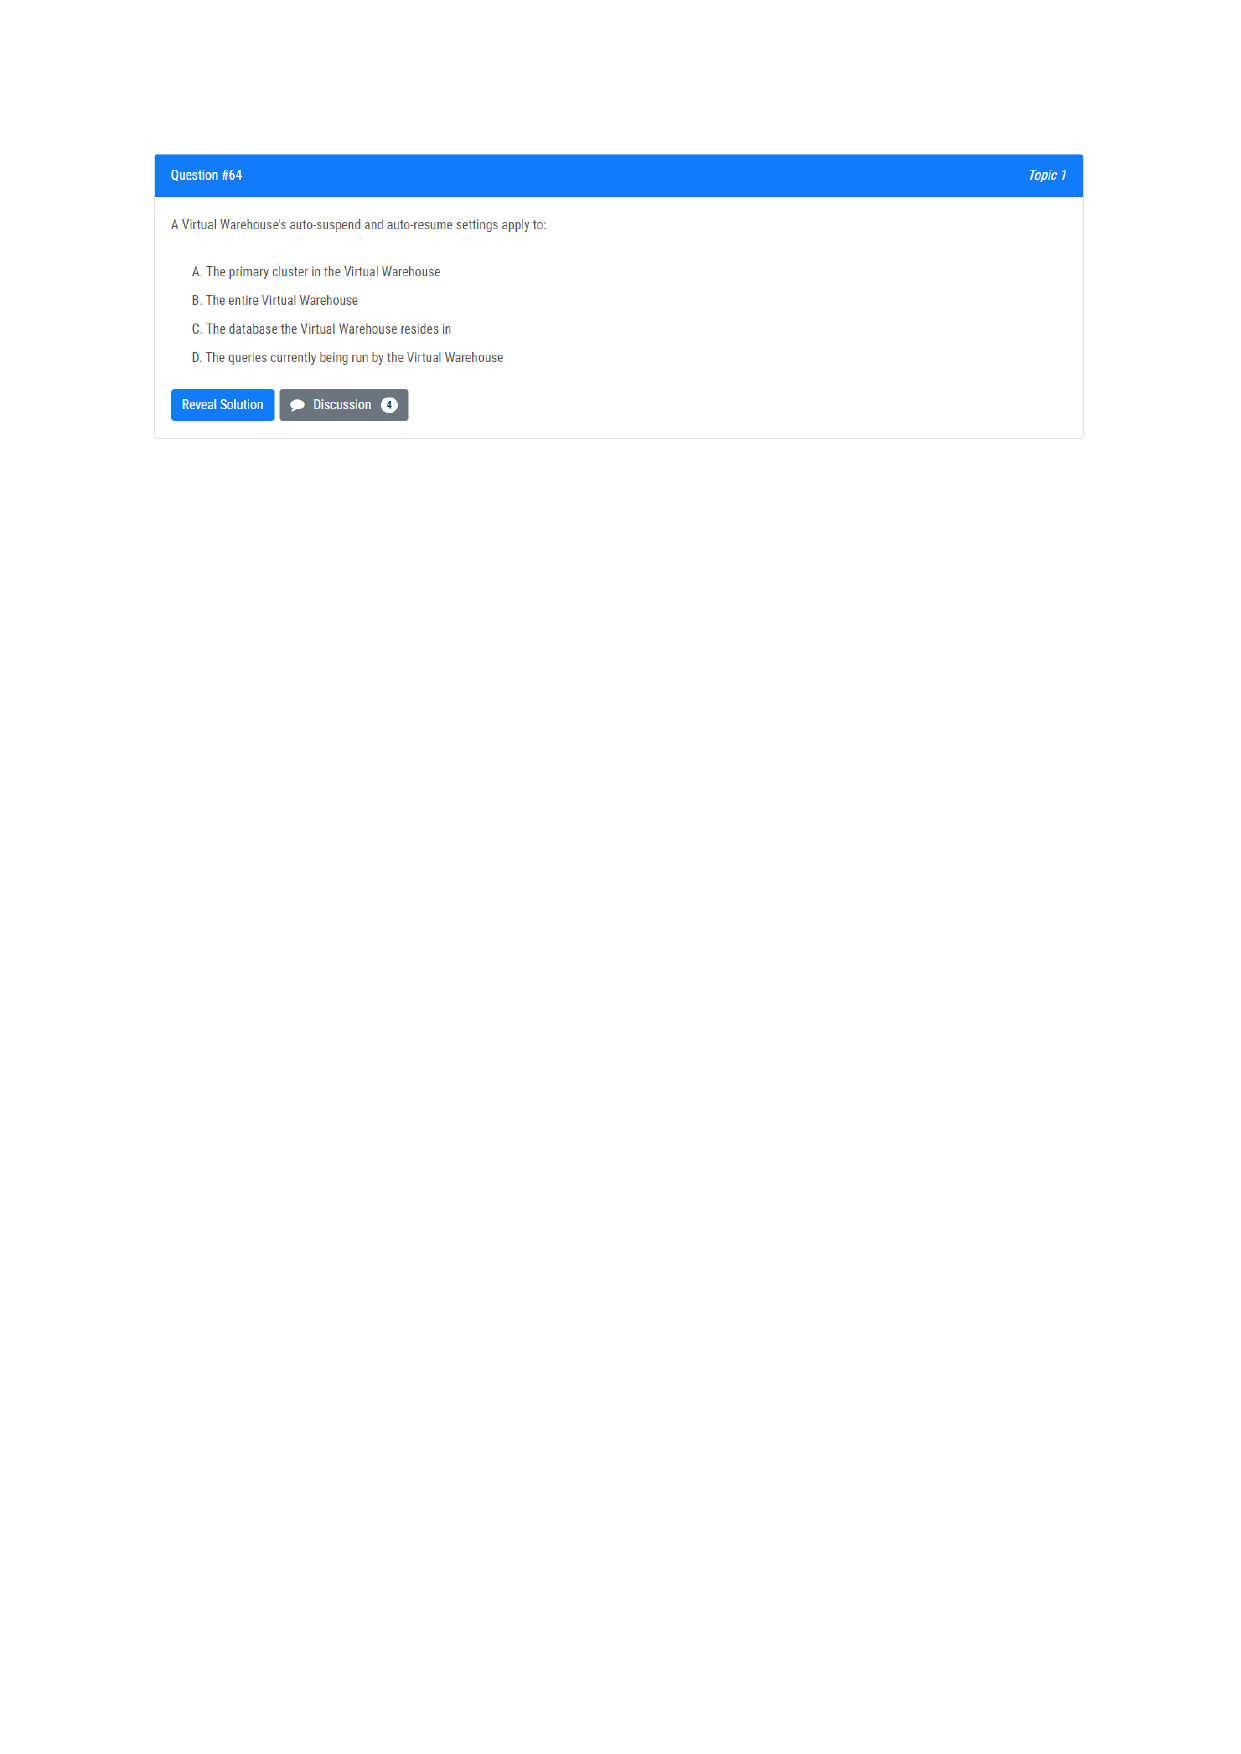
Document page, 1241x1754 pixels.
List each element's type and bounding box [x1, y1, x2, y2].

picture [150, 150, 1091, 440]
